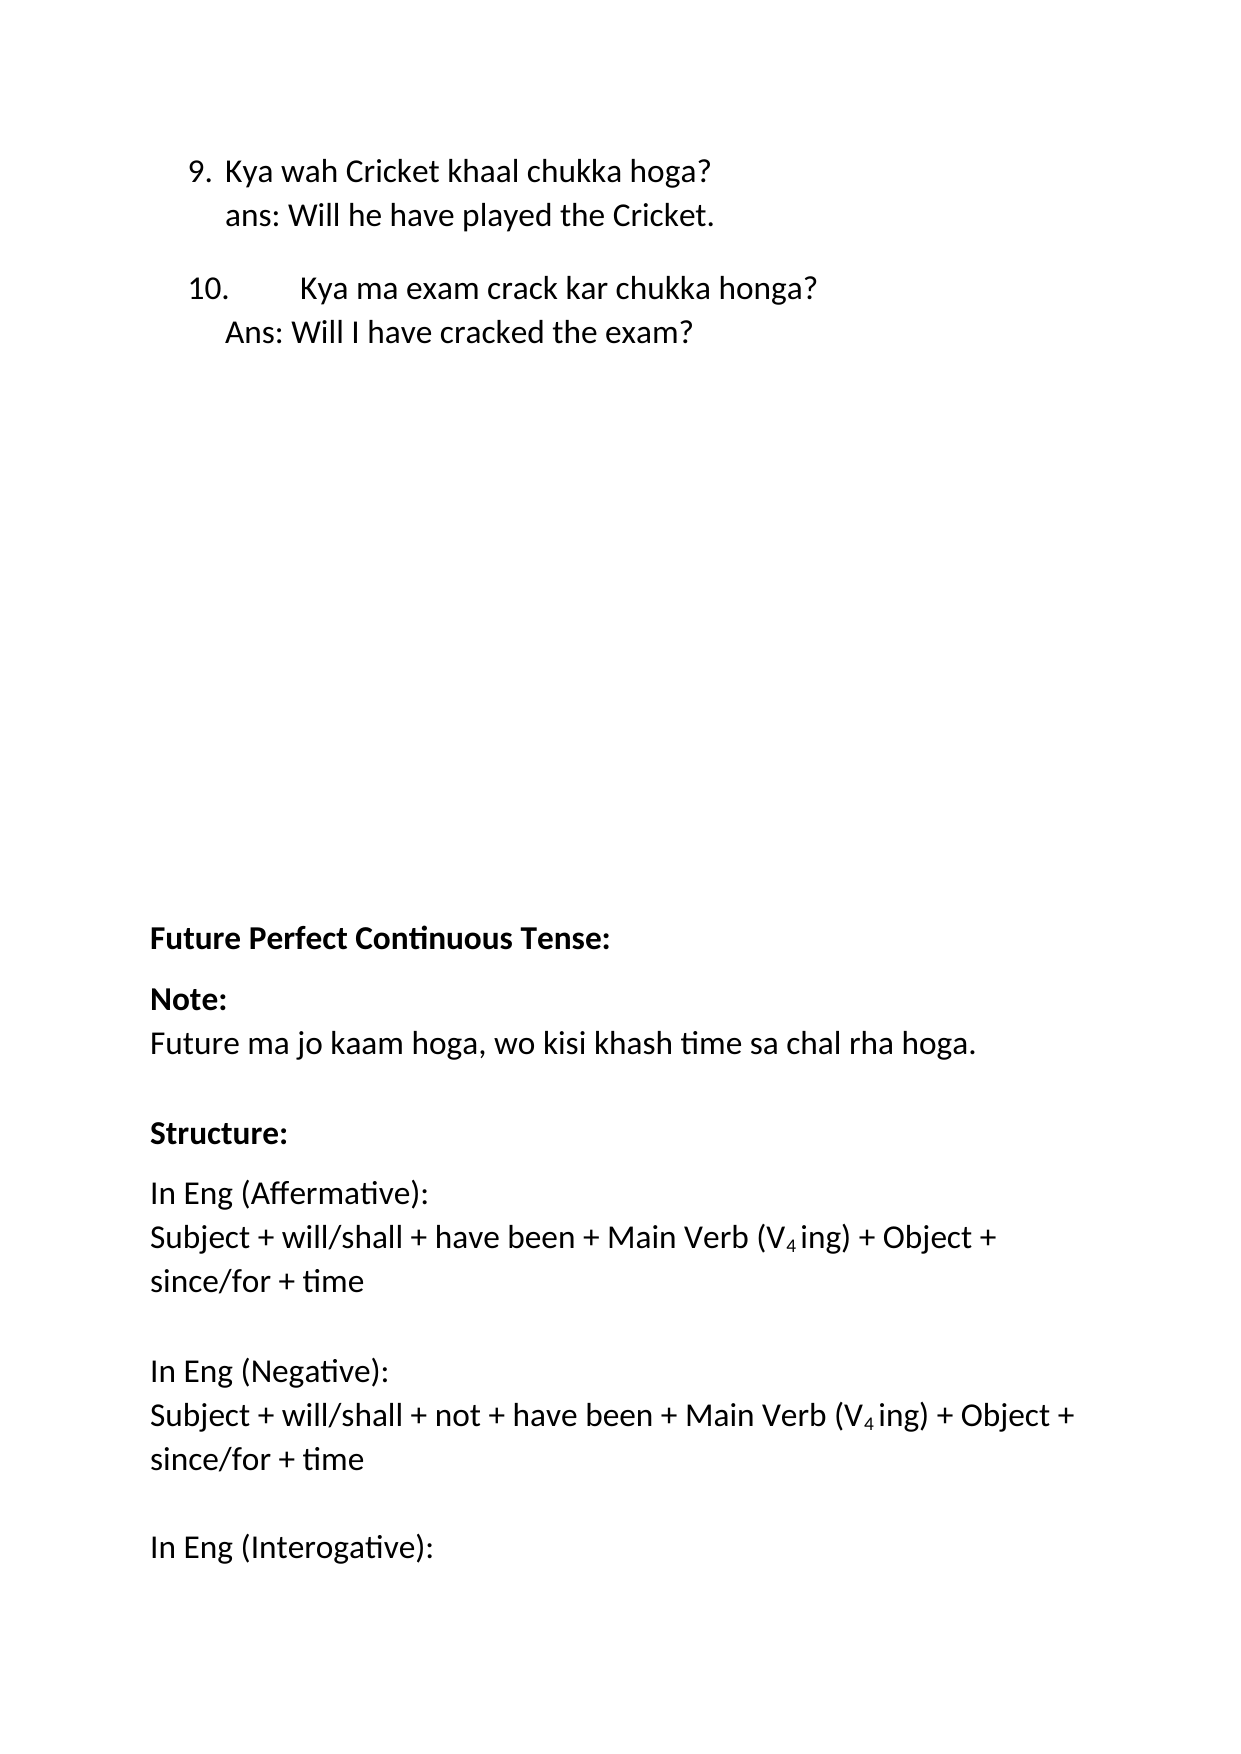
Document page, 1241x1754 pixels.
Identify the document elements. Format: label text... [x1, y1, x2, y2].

list Kya ma exam crack kar chukka honga? Ans: Will I have cracked the exam? [187, 267, 1090, 352]
list Kya wah Cricket khaal chukka hoga? ans: Will he have played the Cricket. [187, 150, 1090, 265]
text In Eng (Affermative): Subject + will/shall + have been + Main Verb (V4 ing) + Object + since/for + time [150, 1172, 1090, 1331]
text Note: Future ma jo kaam hoga, wo kisi khash time sa chal rha hoga. [150, 978, 1090, 1093]
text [150, 1350, 1090, 1567]
text Structure: [150, 1112, 1090, 1152]
text Future Perfect Continuous Tense: [150, 917, 1090, 958]
